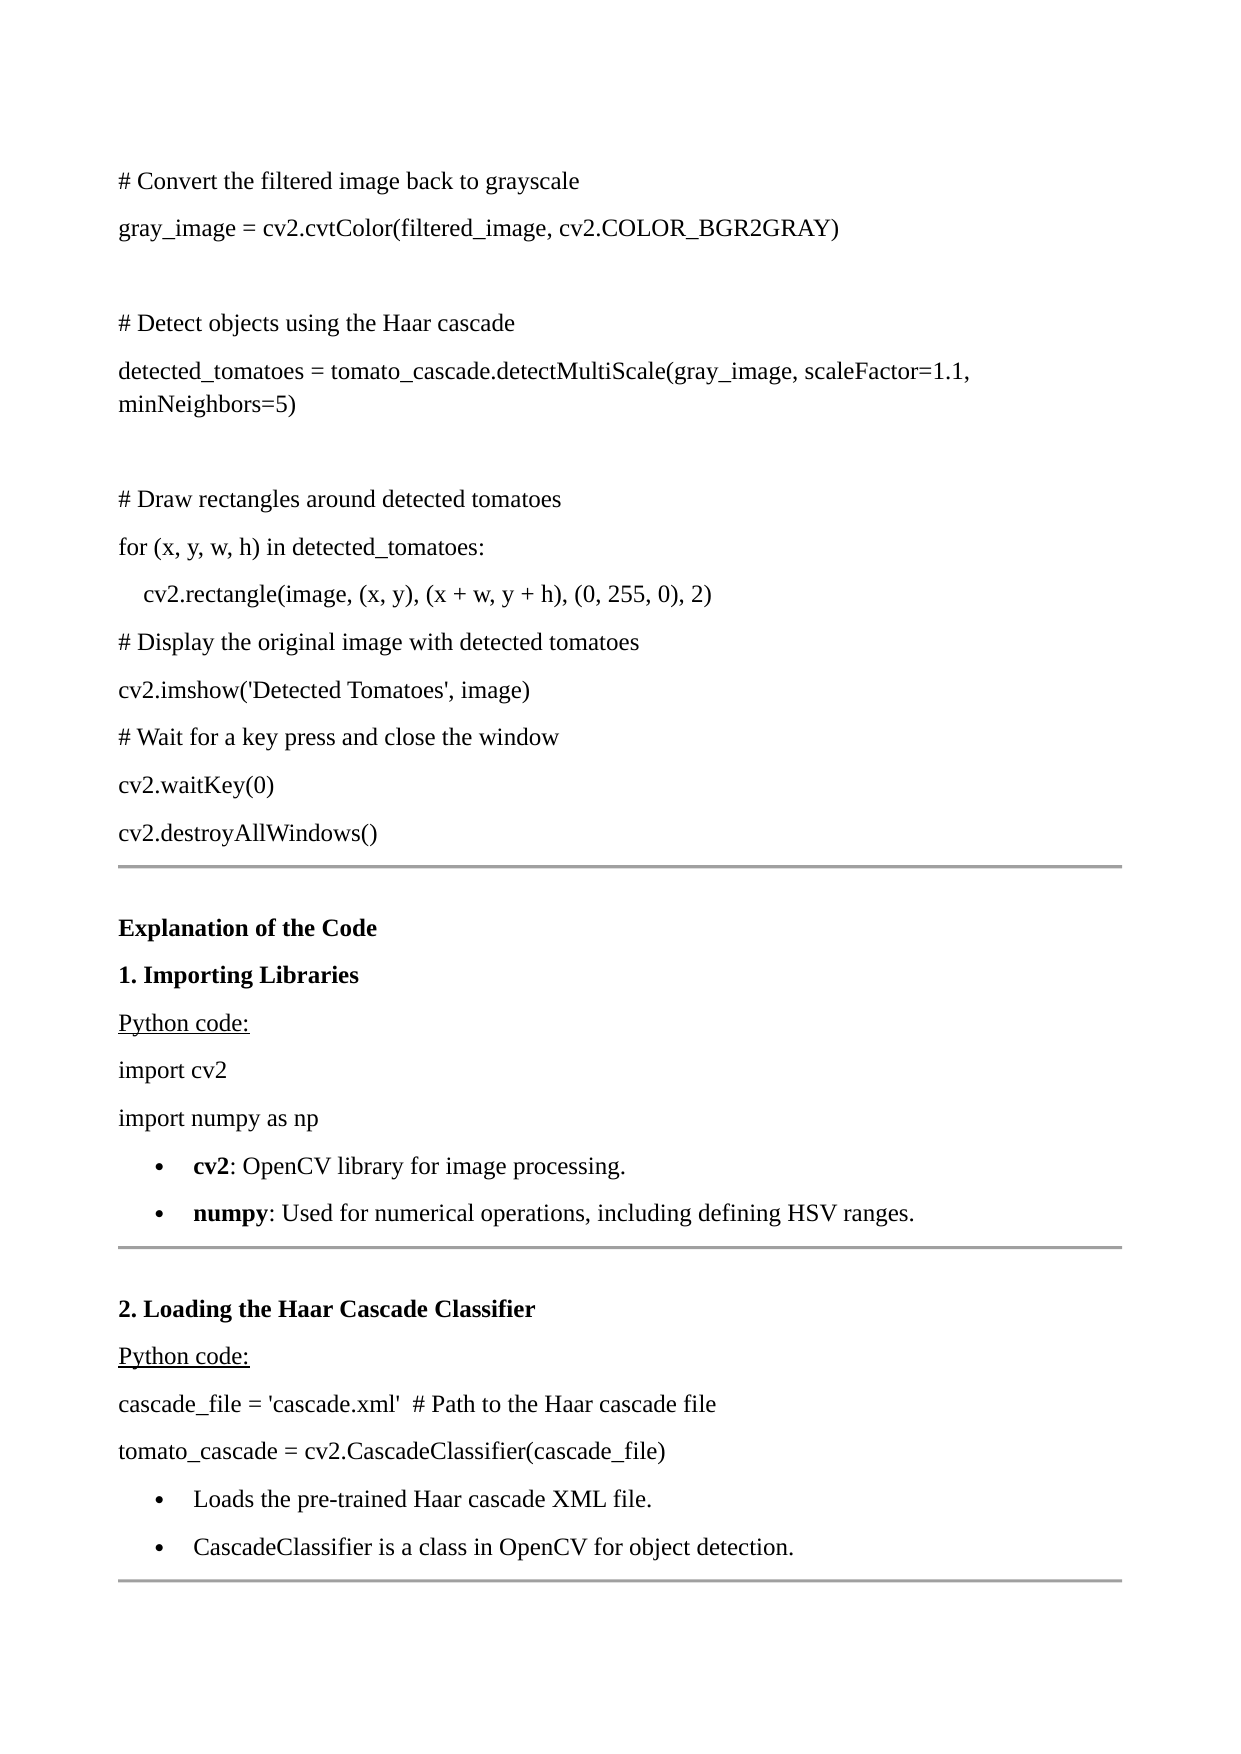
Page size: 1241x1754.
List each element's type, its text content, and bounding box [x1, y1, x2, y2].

text # Draw rectangles around detected tomatoes [118, 484, 1122, 513]
text tomato_cascade = cv2.CascadeClassifier(cascade_file) [118, 1436, 1122, 1465]
text import numpy as np [118, 1103, 1122, 1132]
text # Wait for a key press and close the window [118, 722, 1122, 751]
text 1. Importing Libraries [118, 960, 1122, 989]
text gray_image = cv2.cvtColor(filtered_image, cv2.COLOR_BGR2GRAY) [118, 213, 1122, 242]
text detected_tomatoes = tomato_cascade.detectMultiScale(gray_image, scaleFactor=1.1, minNeighbors=5) [118, 356, 1122, 418]
text cv2.destroyAllWindows() [118, 818, 1122, 846]
text Python code: [118, 1341, 1122, 1370]
text # Display the original image with detected tomatoes [118, 627, 1122, 656]
text # Detect objects using the Haar cascade [118, 308, 1122, 337]
list Loads the pre-trained Haar cascade XML file. [156, 1484, 1122, 1513]
text Explanation of the Code [118, 913, 1122, 942]
text cv2.imshow('Detected Tomatoes', image) [118, 675, 1122, 703]
text cv2.waitKey(0) [118, 770, 1122, 799]
text import cv2 [118, 1056, 1122, 1084]
text 2. Loading the Haar Cascade Classifier [118, 1294, 1122, 1322]
text cascade_file = 'cascade.xml' # Path to the Haar cascade file [118, 1389, 1122, 1418]
list cv2: OpenCV library for image processing. [156, 1151, 1122, 1179]
text cv2.rectangle(image, (x, y), (x + w, y + h), (0, 255, 0), 2) [118, 579, 1122, 608]
text for (x, y, w, h) in detected_tomatoes: [118, 532, 1122, 561]
list numpy: Used for numerical operations, including defining HSV ranges. [156, 1198, 1122, 1227]
text Python code: [118, 1008, 1122, 1037]
list CascadeClassifier is a class in OpenCV for object detection. [156, 1532, 1122, 1560]
text # Convert the filtered image back to grayscale [118, 166, 1122, 194]
